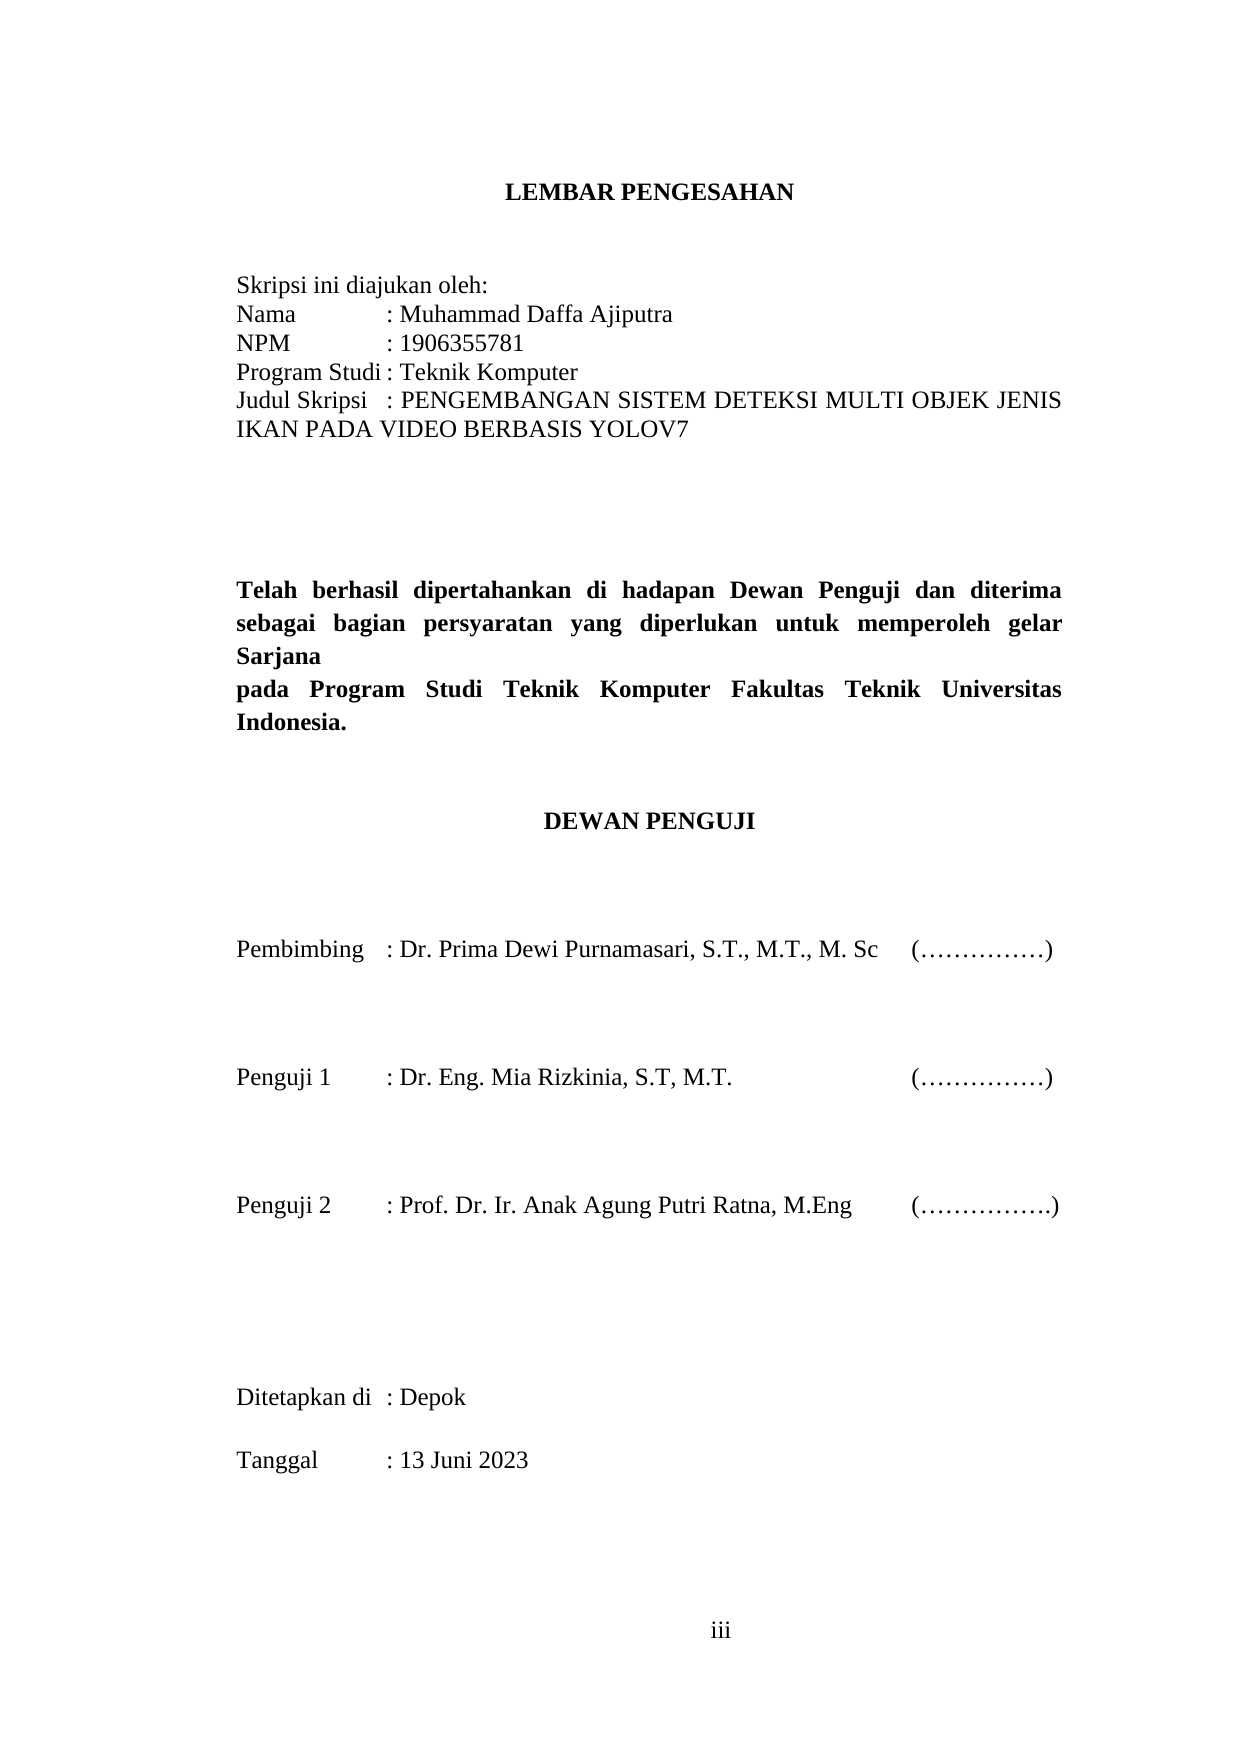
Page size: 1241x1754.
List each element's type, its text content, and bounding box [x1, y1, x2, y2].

text Judul Skripsi : PENGEMBANGAN SISTEM DETEKSI MULTI OBJEK JENIS IKAN PADA VIDEO BERBASIS YOLOV7 [236, 385, 1063, 443]
text Nama : Muhammad Daffa Ajiputra [236, 299, 1063, 328]
text Penguji 2 : Prof. Dr. Ir. Anak Agung Putri Ratna, M.Eng (…………….) [236, 1190, 1063, 1218]
subtitle LEMBAR PENGESAHAN [236, 177, 1063, 206]
text Telah berhasil dipertahankan di hadapan Dewan Penguji dan diterima sebagai bagian persyaratan yang diperlukan untuk memperoleh gelar Sarjana [236, 575, 1063, 670]
text Ditetapkan di : Depok [236, 1382, 1063, 1410]
text Pembimbing : Dr. Prima Dewi Purnamasari, S.T., M.T., M. Sc (……………) [236, 934, 1063, 963]
text Skripsi ini diajukan oleh: [236, 270, 1063, 299]
text pada Program Studi Teknik Komputer Fakultas Teknik Universitas Indonesia. [236, 674, 1063, 736]
text Program Studi : Teknik Komputer [236, 357, 1063, 385]
text DEWAN PENGUJI [236, 806, 1063, 835]
text Penguji 1 : Dr. Eng. Mia Rizkinia, S.T, M.T. (……………) [236, 1062, 1063, 1091]
text NPM : 1906355781 [236, 328, 1063, 357]
text Tanggal : 13 Juni 2023 [236, 1446, 1063, 1474]
